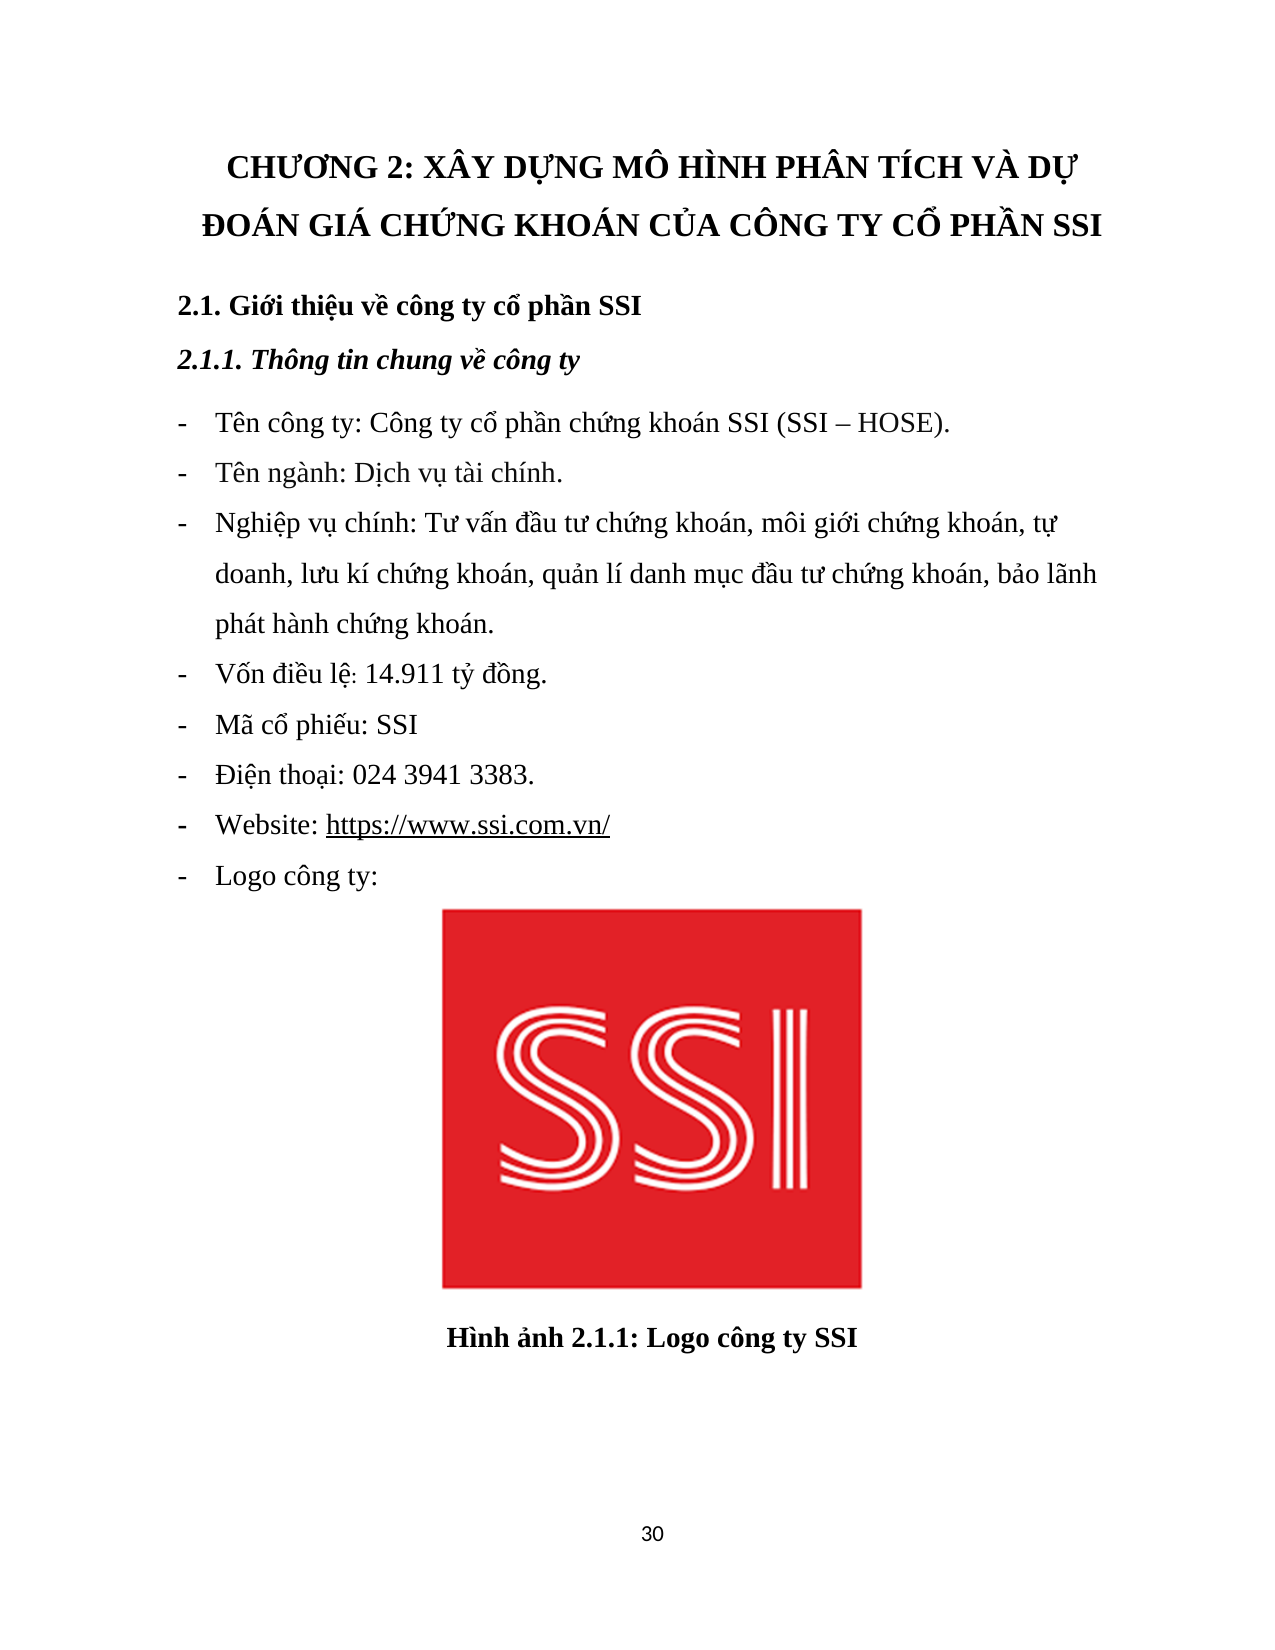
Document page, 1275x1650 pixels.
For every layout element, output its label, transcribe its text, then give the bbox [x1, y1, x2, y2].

list Logo công ty: [177, 858, 1127, 891]
subtitle 2.1.1. Thông tin chung về công ty [177, 342, 1127, 376]
list Vốn điều lệ: 14.911 tỷ đồng. [177, 657, 1127, 690]
picture [441, 908, 863, 1290]
list Website: https://www.ssi.com.vn/ [177, 807, 1127, 841]
list Nghiệp vụ chính: Tư vấn đầu tư chứng khoán, môi giới chứng khoán, tự doanh, lưu kí chứng khoán, quản lí danh mục đầu tư chứng khoán, bảo lãnh phát hành chứng khoán. [177, 506, 1127, 640]
text Hình ảnh 2.1.1: Logo công ty SSI [177, 1320, 1127, 1353]
subtitle 2.1. Giới thiệu về công ty cổ phần SSI [177, 288, 1127, 321]
list Tên ngành: Dịch vụ tài chính. [177, 455, 1127, 489]
list Tên công ty: Công ty cổ phần chứng khoán SSI (SSI – HOSE). [177, 405, 1127, 438]
list Mã cổ phiếu: SSI [177, 707, 1127, 740]
subtitle CHƯƠNG 2: XÂY DỰNG MÔ HÌNH PHÂN TÍCH VÀ DỰ ĐOÁN GIÁ CHỨNG KHOÁN CỦA CÔNG TY CỔ PHẦN SSI [177, 148, 1127, 243]
list Điện thoại: 024 3941 3383. [177, 757, 1127, 791]
